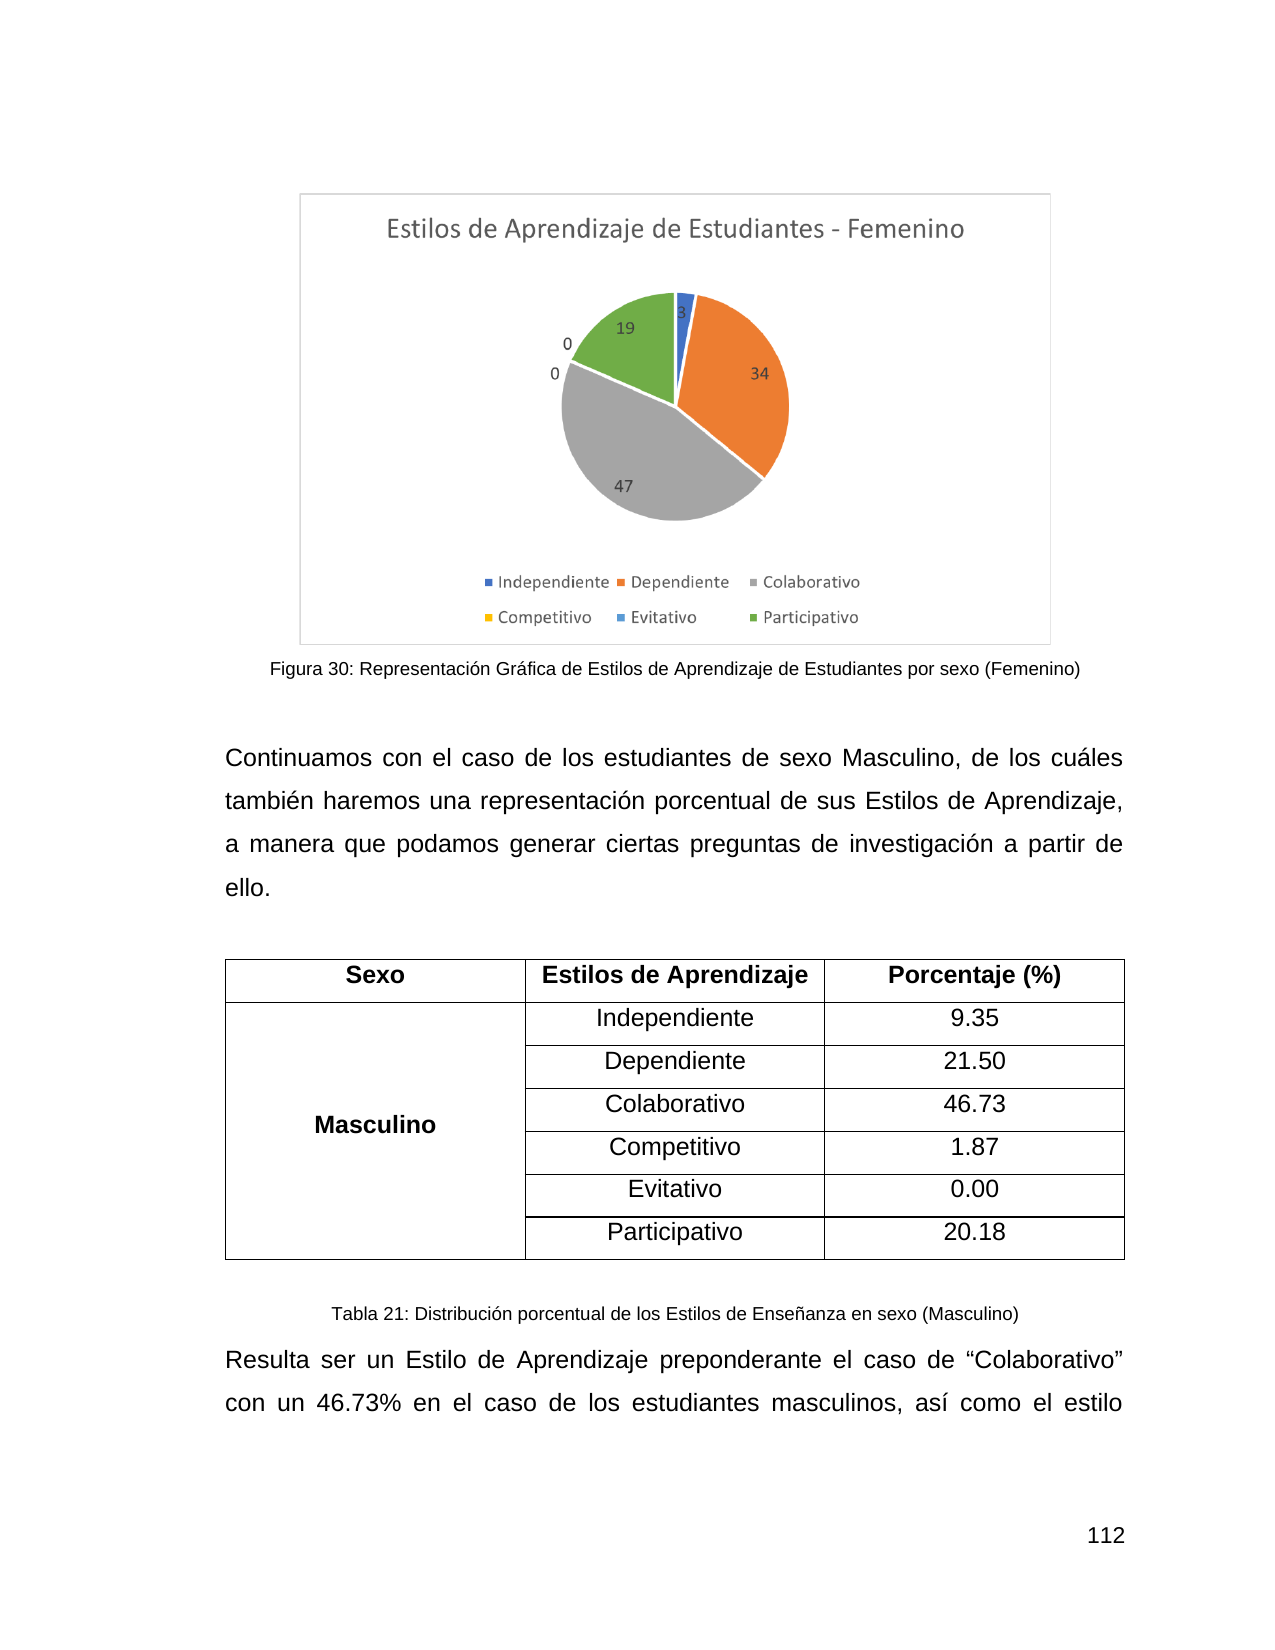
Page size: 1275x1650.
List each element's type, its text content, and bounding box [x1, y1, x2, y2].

text Figura 30: Representación Gráfica de Estilos de Aprendizaje de Estudiantes por sexo (Femenino) [225, 658, 1125, 679]
table_header Sexo [226, 960, 525, 1002]
table_cell 0.00 [825, 1175, 1124, 1216]
table_cell Evitativo [526, 1175, 824, 1216]
text Continuamos con el caso de los estudiantes de sexo Masculino, de los cuáles también haremos una representación porcentual de sus Estilos de Aprendizaje, a manera que podamos generar ciertas preguntas de investigación a partir de ello. [225, 743, 1125, 901]
table_cell 46.73 [825, 1089, 1124, 1131]
table_cell Independiente [526, 1003, 824, 1045]
text Tabla 21: Distribución porcentual de los Estilos de Enseñanza en sexo (Masculino) [225, 1303, 1125, 1324]
table_cell 9.35 [825, 1003, 1124, 1045]
table_cell 20.18 [825, 1218, 1124, 1259]
table_cell 21.50 [825, 1046, 1124, 1088]
table_cell Participativo [526, 1218, 824, 1259]
table_header Porcentaje (%) [825, 960, 1124, 1002]
table_cell Colaborativo [526, 1089, 824, 1131]
picture [299, 193, 1051, 645]
table_cell Masculino [226, 1003, 525, 1259]
table_cell Dependiente [526, 1046, 824, 1088]
table_header Estilos de Aprendizaje [526, 960, 824, 1002]
table_cell 1.87 [825, 1132, 1124, 1173]
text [225, 1345, 1125, 1417]
table_cell Competitivo [526, 1132, 824, 1173]
